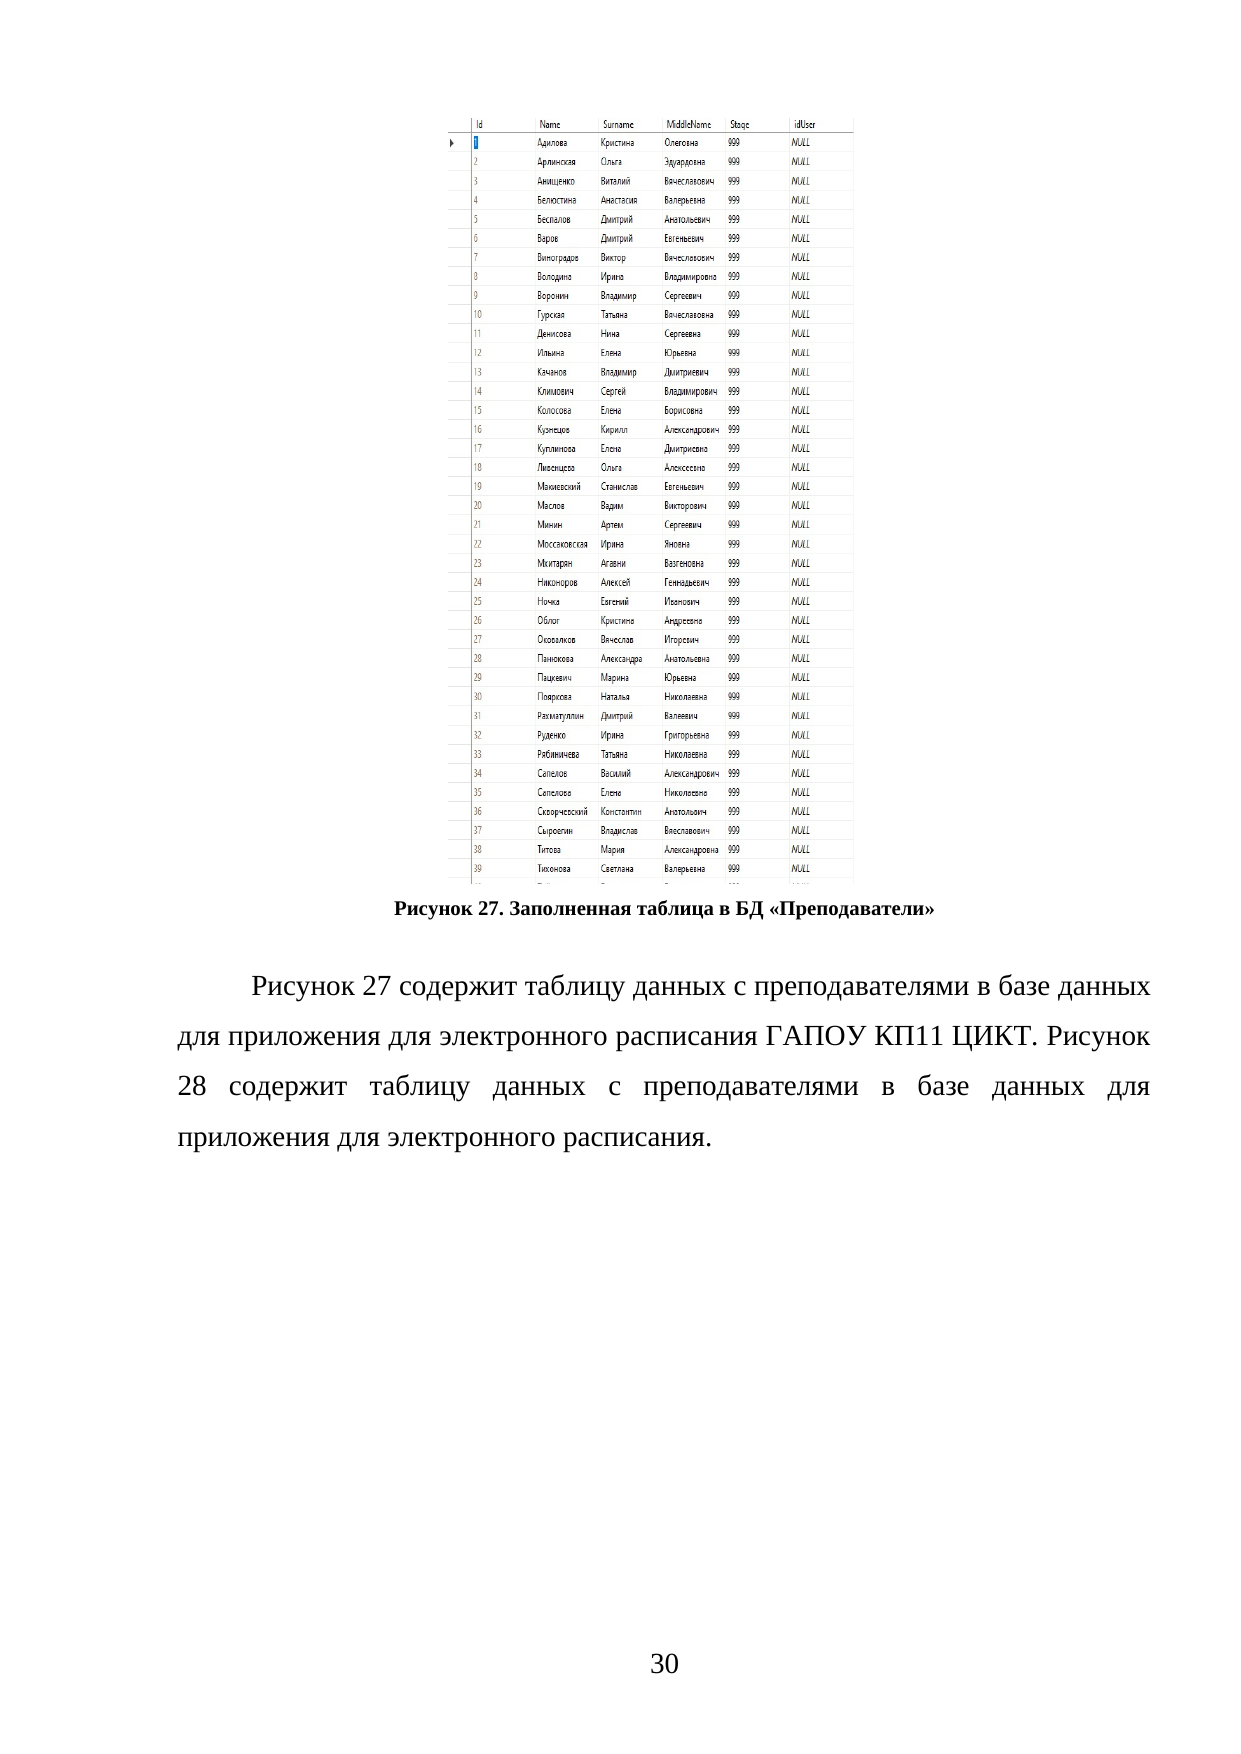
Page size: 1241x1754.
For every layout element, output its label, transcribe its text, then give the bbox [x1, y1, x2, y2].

text Рисунок 27 содержит таблицу данных с преподавателями в базе данных для приложения для электронного расписания ГАПОУ КП11 ЦИКТ. Рисунок 28 содержит таблицу данных с преподавателями в базе данных для приложения для электронного расписания. [177, 968, 1152, 1152]
picture [448, 118, 881, 884]
text Рисунок 27. Заполненная таблица в БД «Преподаватели» [177, 896, 1152, 920]
